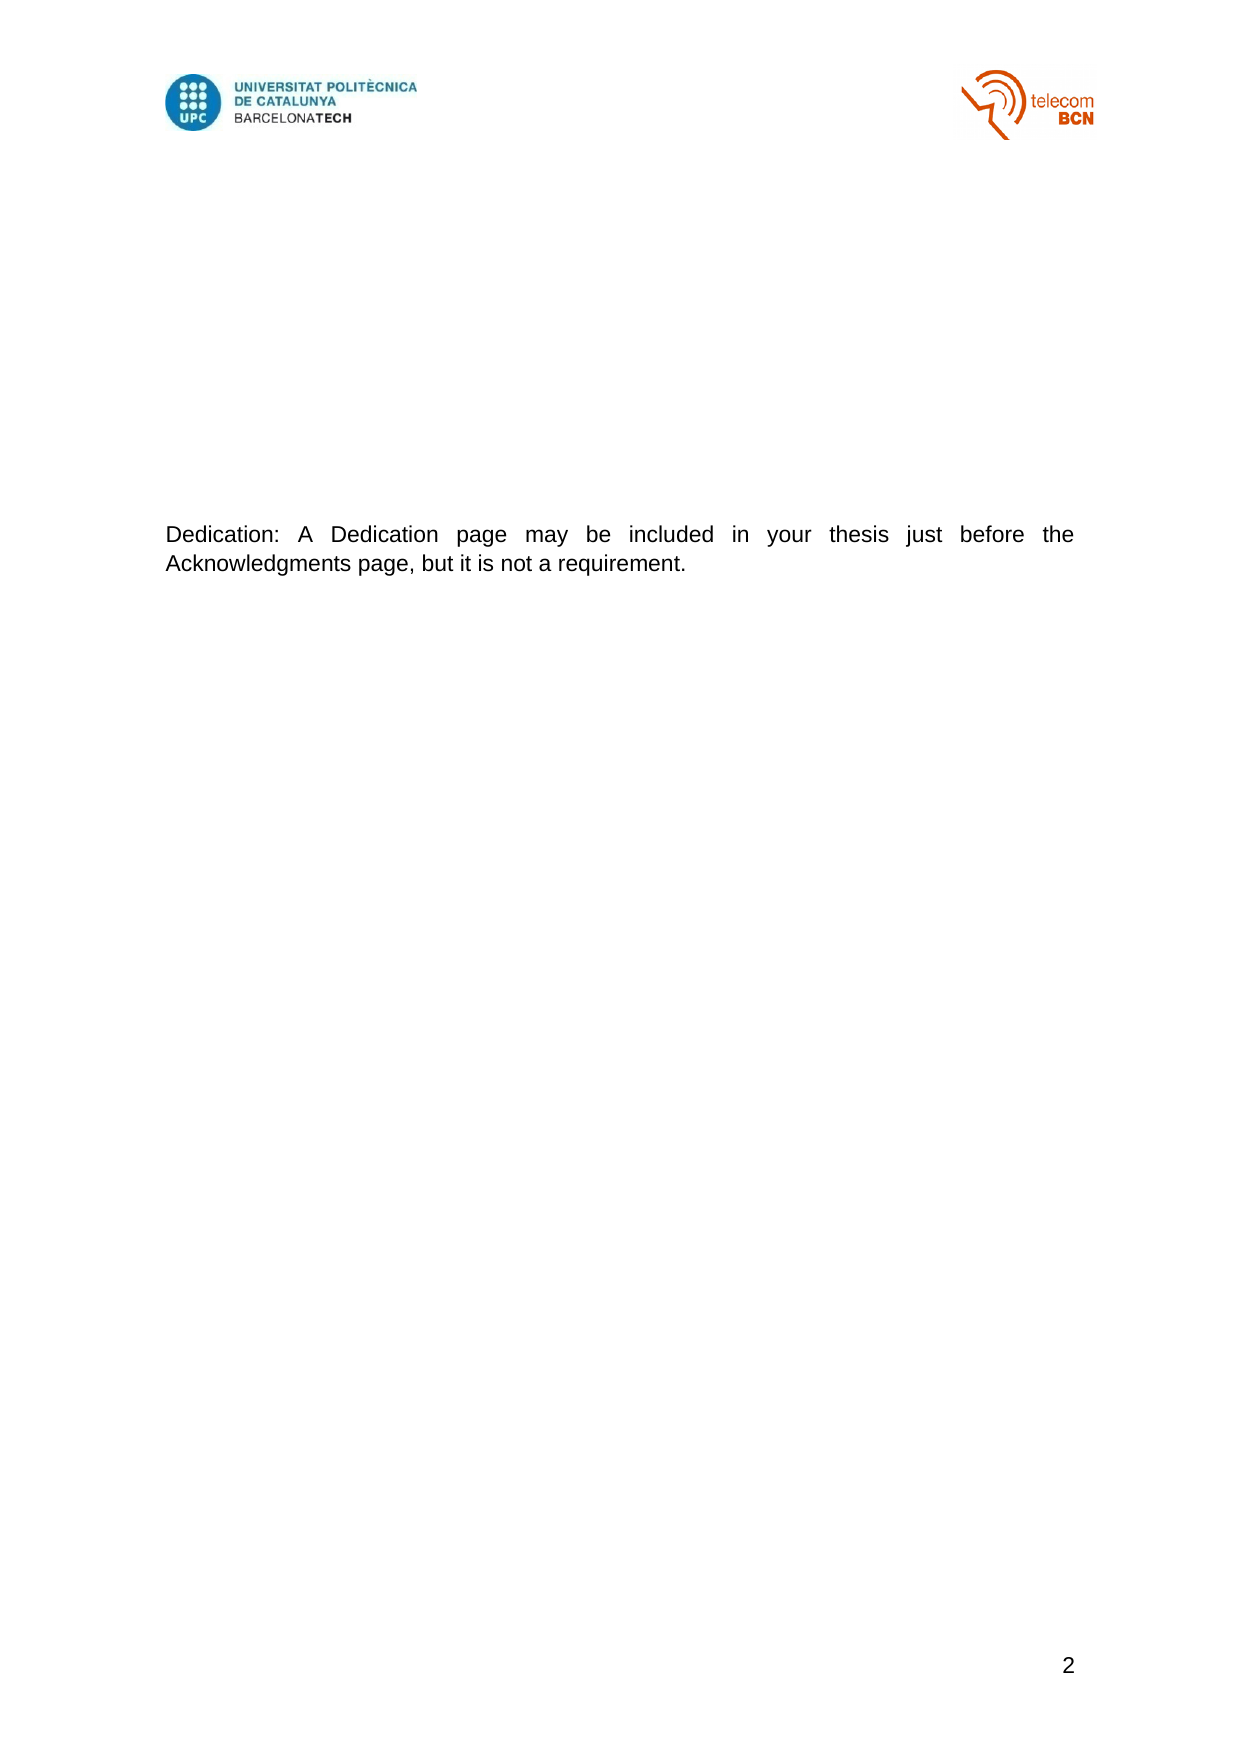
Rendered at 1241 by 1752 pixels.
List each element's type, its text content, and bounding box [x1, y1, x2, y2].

text Dedication: A Dedication page may be included in your thesis just before the Acknowledgments page, but it is not a requirement. [165, 521, 1075, 577]
picture [165, 74, 417, 131]
picture [952, 64, 1097, 140]
